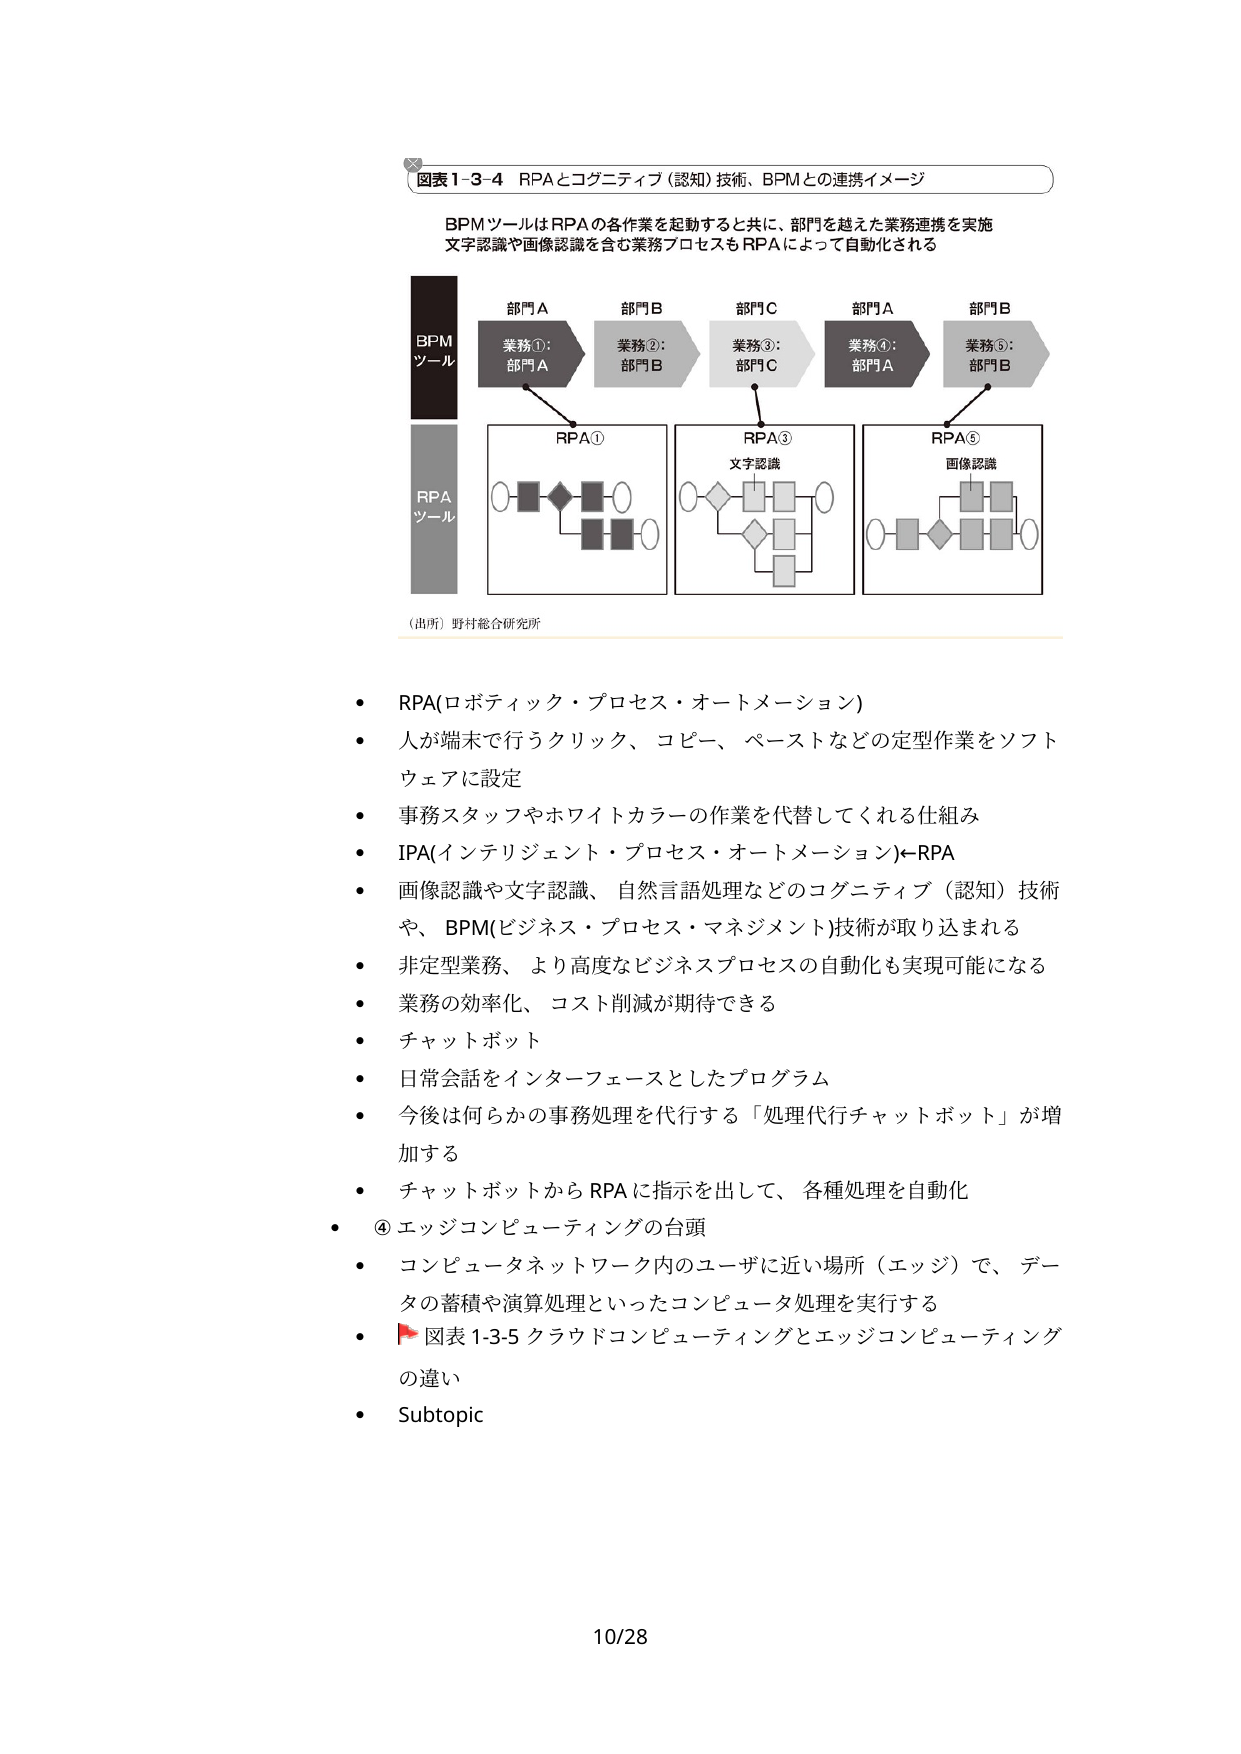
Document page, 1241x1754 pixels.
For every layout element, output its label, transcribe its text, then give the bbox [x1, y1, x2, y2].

list 事務スタッフやホワイトカラーの作業を代替してくれる仕組み [356, 796, 1063, 833]
list RPA(ロボティック・プロセス・オートメーション) [356, 683, 1063, 721]
picture [398, 158, 1063, 639]
list Subtopic [356, 1396, 1063, 1433]
list コンピュータネットワーク内のユーザに近い場所（エッジ）で、 データの蓄積や演算処理といったコンピュータ処理を実行する [356, 1246, 1063, 1321]
list 人が端末で行うクリック、 コピー、 ペーストなどの定型作業をソフトウェアに設定 [356, 721, 1063, 796]
list IPA(インテリジェント・プロセス・オートメーション)←RPA [356, 833, 1063, 871]
list 非定型業務、 より高度なビジネスプロセスの自動化も実現可能になる [356, 946, 1063, 983]
list 業務の効率化、 コスト削減が期待できる [356, 983, 1063, 1021]
list チャットボット [356, 1021, 1063, 1058]
picture [398, 1323, 419, 1345]
list チャットボットからRPAに指示を出して、 各種処理を自動化 [356, 1171, 1063, 1208]
list 日常会話をインターフェースとしたプログラム [356, 1058, 1063, 1096]
list 図表1-3-5 クラウドコンピューティングとエッジコンピューティングの違い [356, 1321, 1063, 1396]
list ④エッジコンピューティングの台頭 [331, 1208, 1063, 1246]
list 画像認識や文字認識、 自然言語処理などのコグニティブ（認知）技術や、 BPM(ビジネス・プロセス・マネジメント)技術が取り込まれる [356, 871, 1063, 946]
list 今後は何らかの事務処理を代行する「処理代行チャットボット」が増加する [356, 1096, 1063, 1171]
